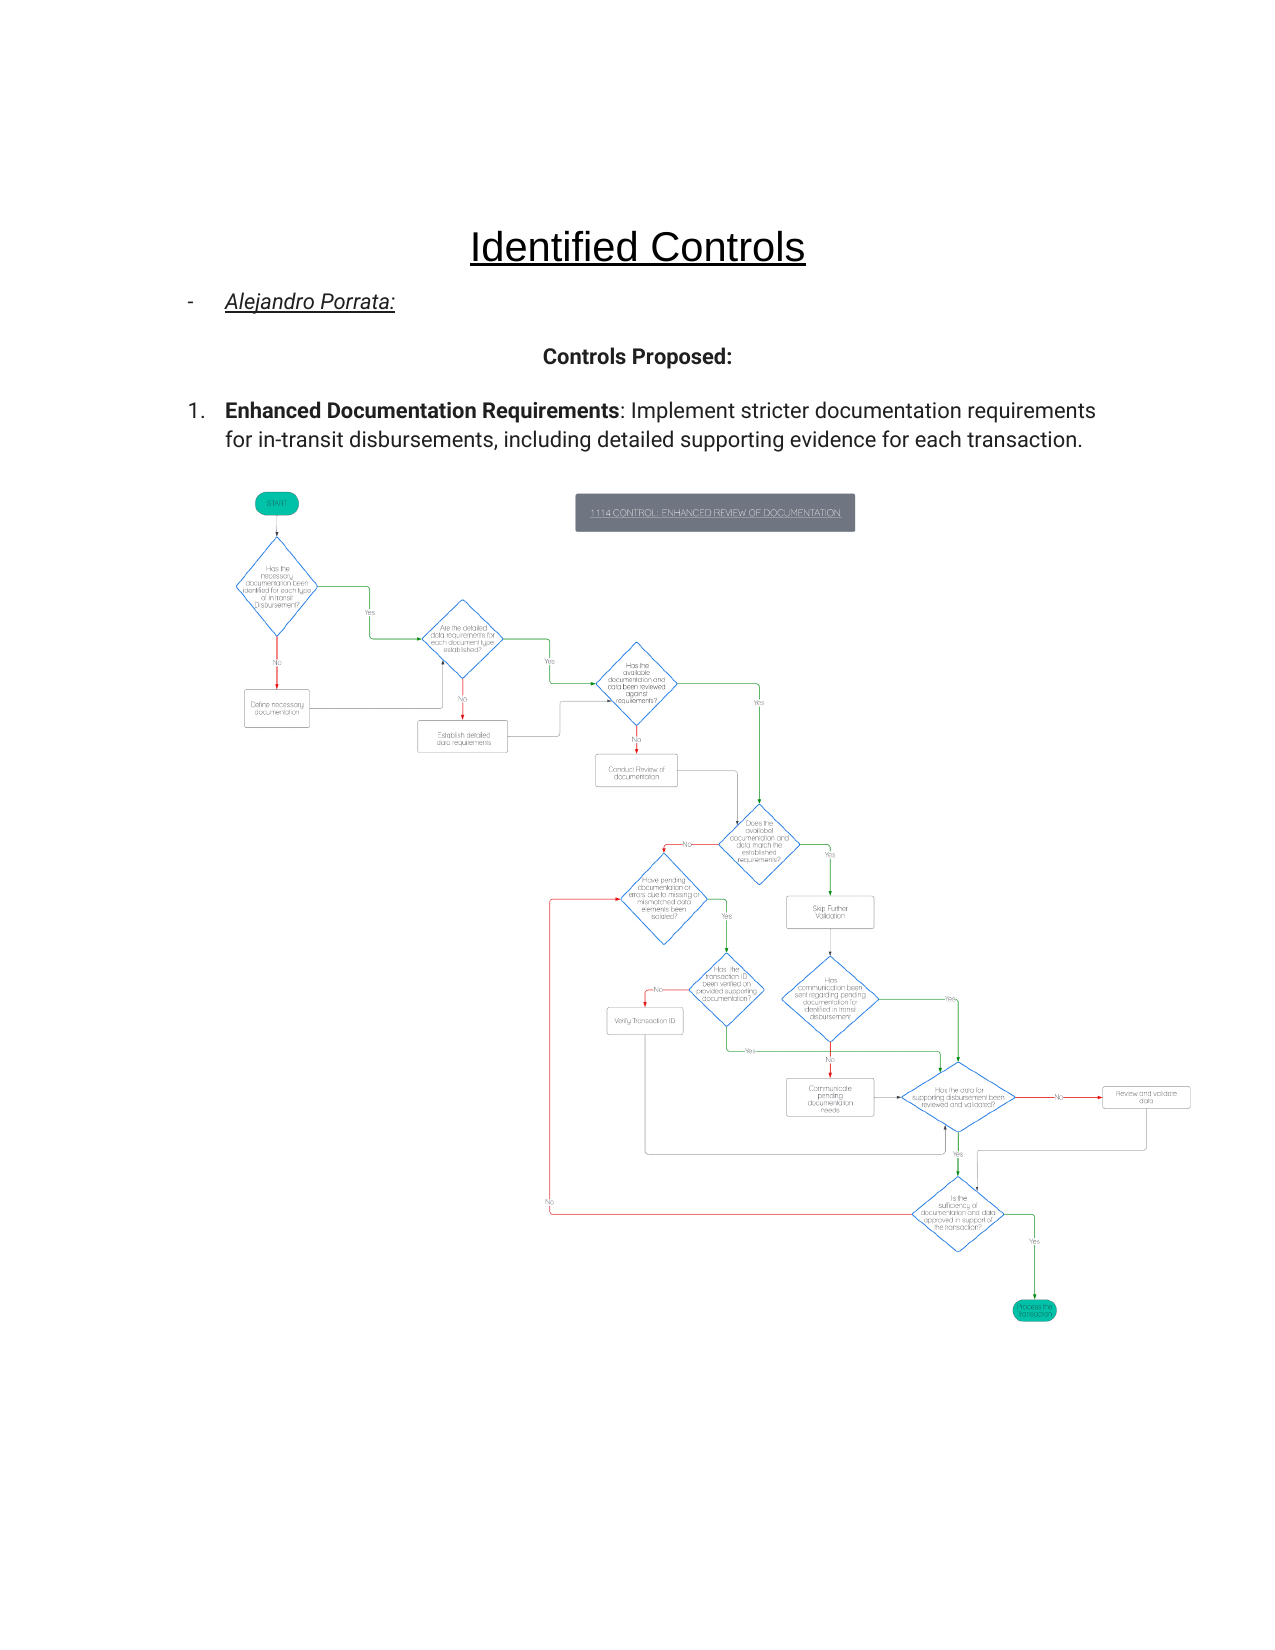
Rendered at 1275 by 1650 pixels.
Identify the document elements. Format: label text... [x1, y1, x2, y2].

text Controls Proposed: [150, 344, 1125, 369]
list Enhanced Documentation Requirements: Implement stricter documentation requirements for in-transit disbursements, including detailed supporting evidence for each transaction. [187, 398, 1125, 453]
subtitle Identified Controls [150, 222, 1125, 270]
list Alejandro Porrata: [187, 289, 1125, 315]
picture [225, 482, 1200, 1332]
